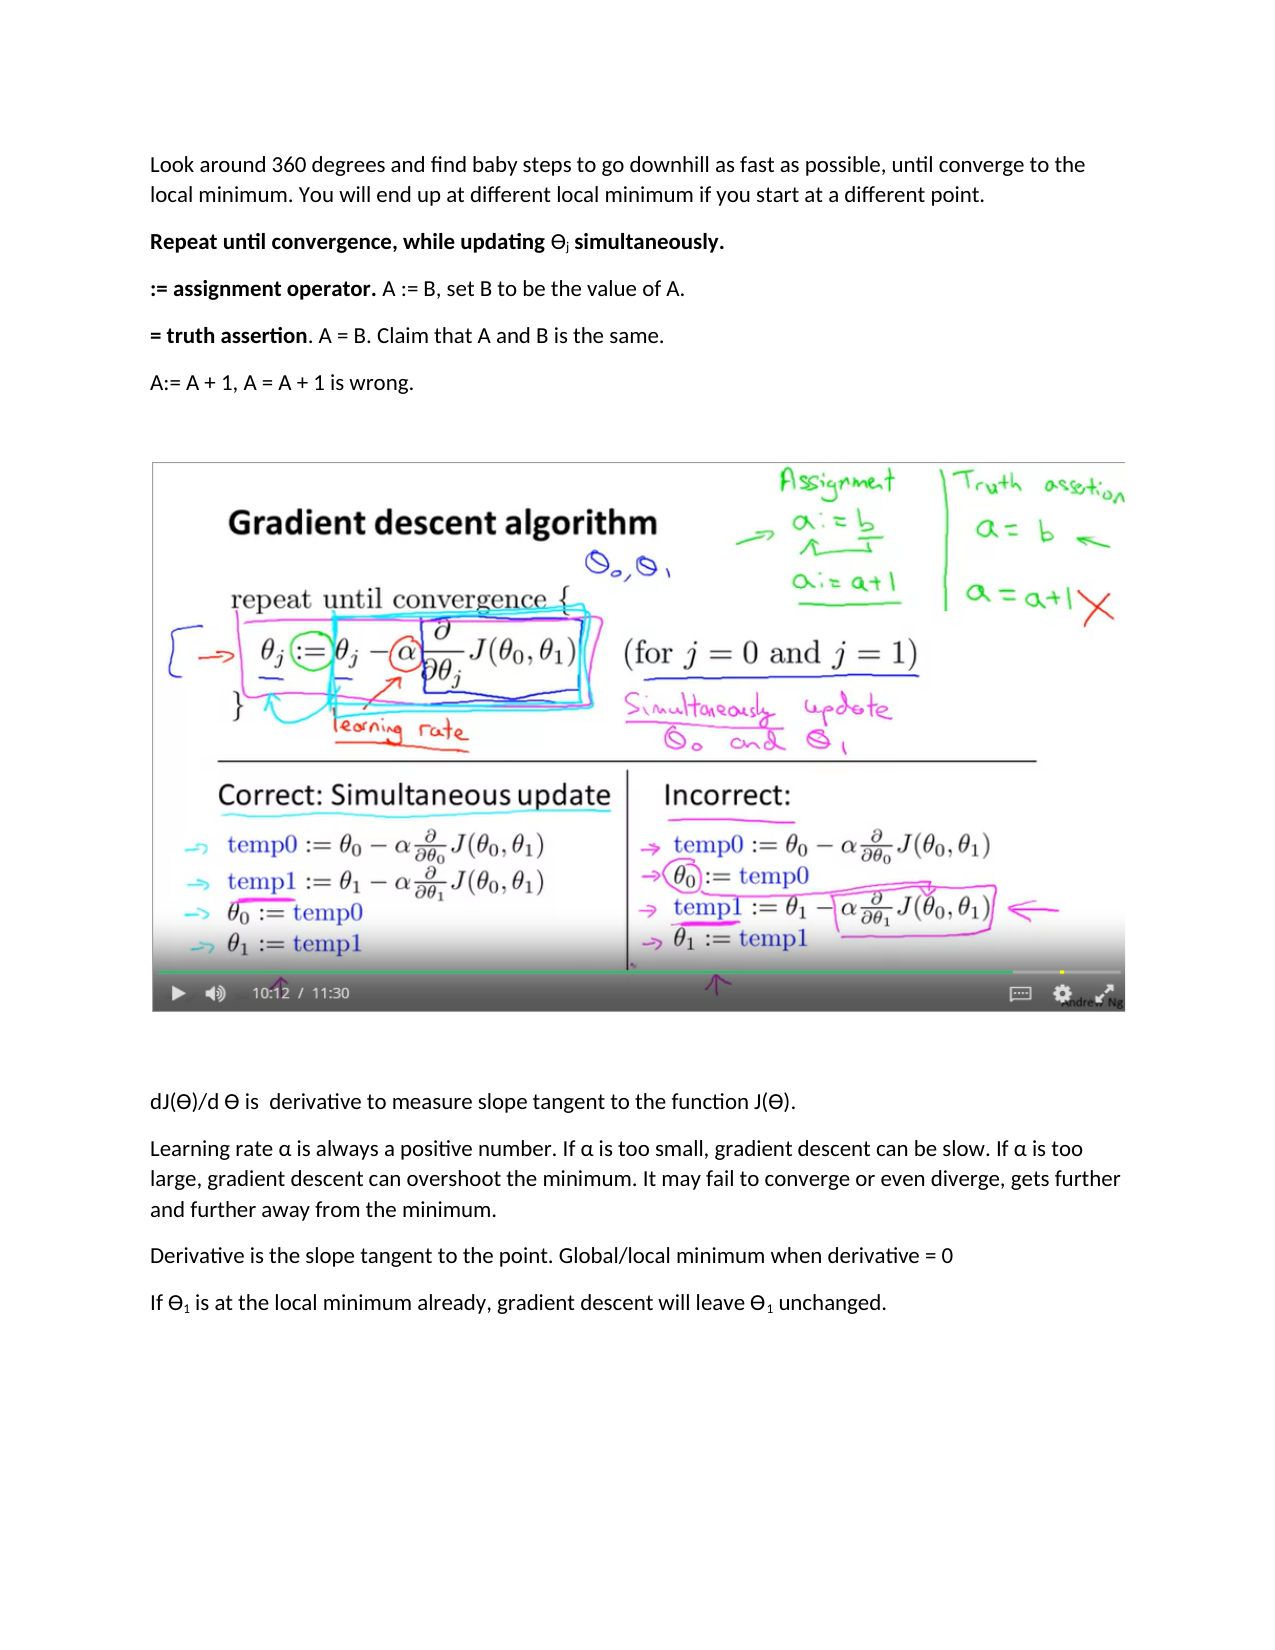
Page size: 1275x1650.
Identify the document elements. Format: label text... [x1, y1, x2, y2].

text If Ɵ1 is at the local minimum already, gradient descent will leave Ɵ1 unchanged. [150, 1288, 1125, 1317]
text dJ(Ɵ)/d Ɵ is derivative to measure slope tangent to the function J(Ɵ). [150, 1087, 1125, 1116]
text Learning rate α is always a positive number. If α is too small, gradient descent can be slow. If α is too large, gradient descent can overshoot the minimum. It may fail to converge or even diverge, gets further and further away from the minimum. [150, 1134, 1125, 1223]
text Look around 360 degrees and find baby steps to go downhill as fast as possible, until converge to the local minimum. You will end up at different local minimum if you start at a different point. [150, 150, 1125, 208]
text Repeat until convergence, while updating Ɵj simultaneously. [150, 227, 1125, 255]
text Derivative is the slope tangent to the point. Global/local minimum when derivative = 0 [150, 1242, 1125, 1270]
picture [150, 461, 1125, 1012]
text A:= A + 1, A = A + 1 is wrong. [150, 368, 1125, 396]
text = truth assertion. A = B. Claim that A and B is the same. [150, 321, 1125, 349]
text := assignment operator. A := B, set B to be the value of A. [150, 274, 1125, 302]
